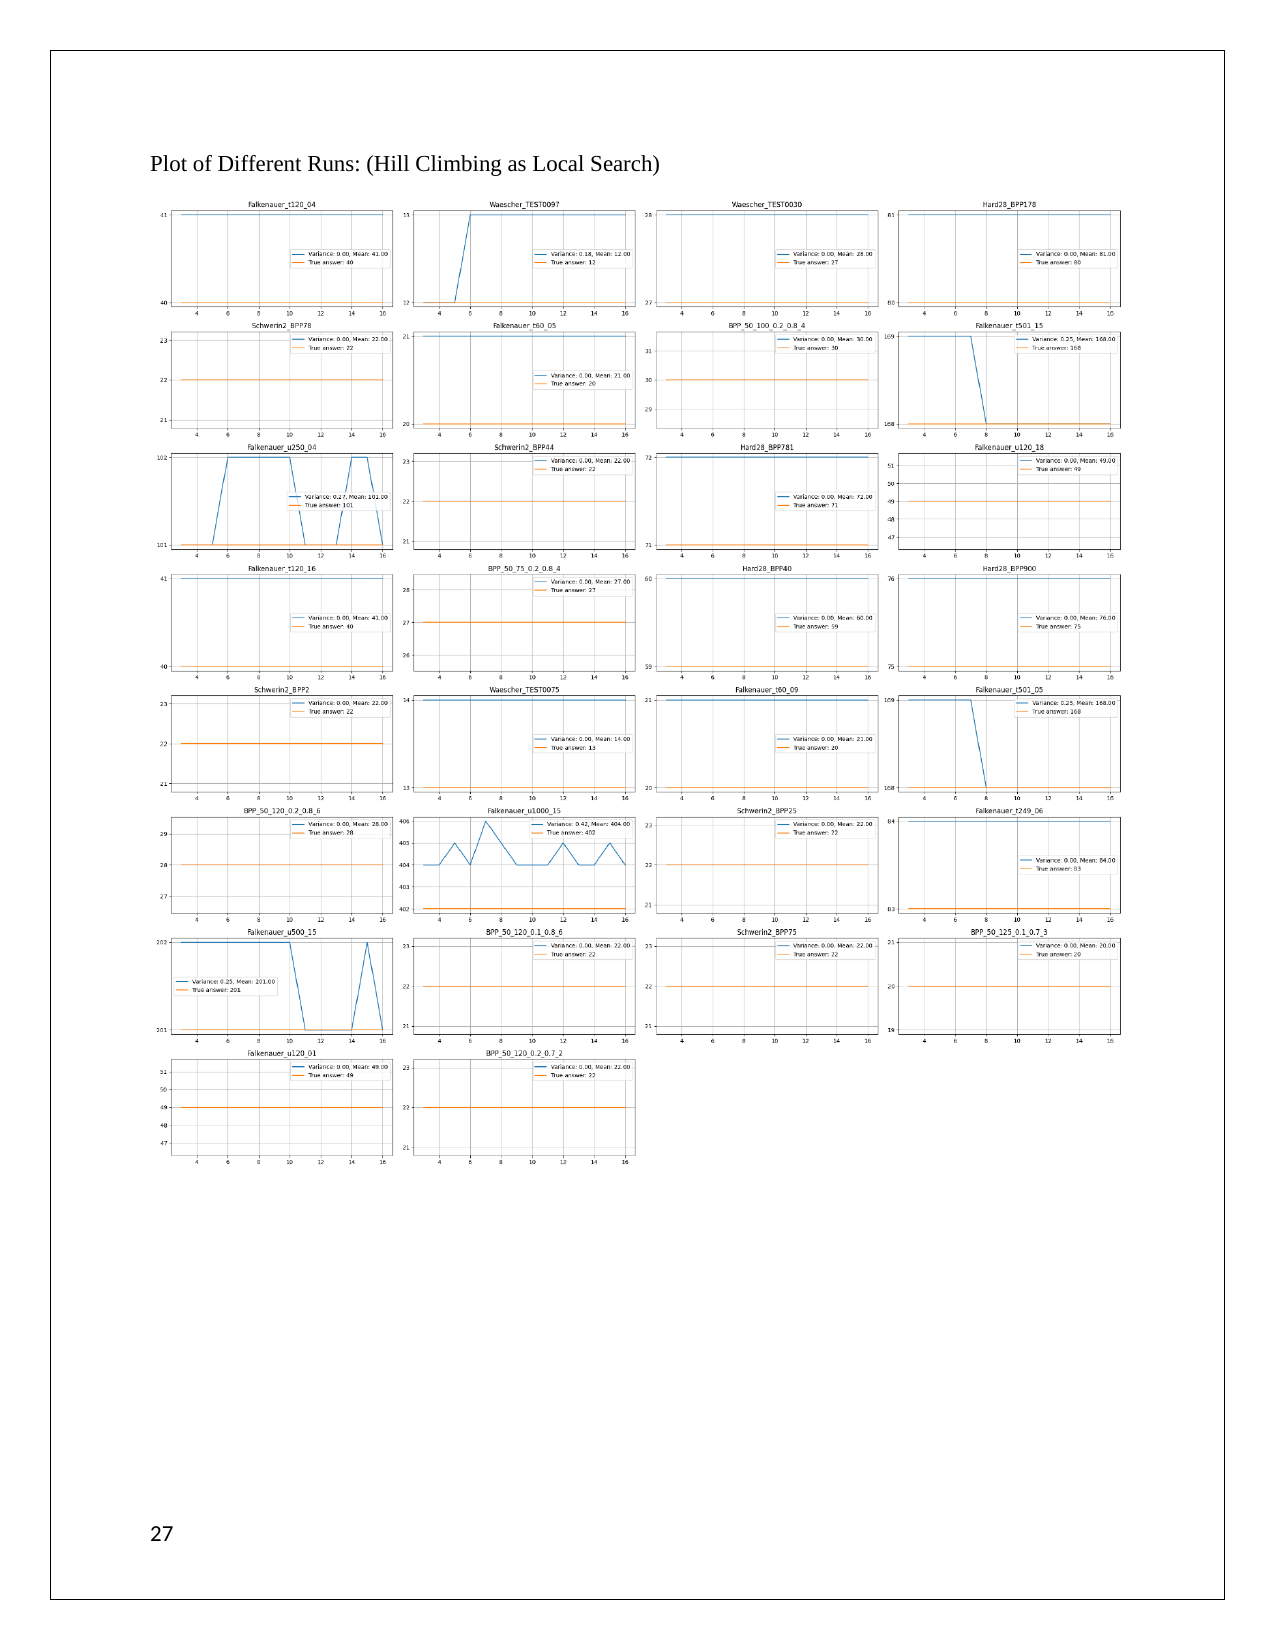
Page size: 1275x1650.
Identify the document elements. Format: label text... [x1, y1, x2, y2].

text Plot of Different Runs: (Hill Climbing as Local Search) [150, 150, 1125, 176]
picture [150, 195, 1125, 1171]
